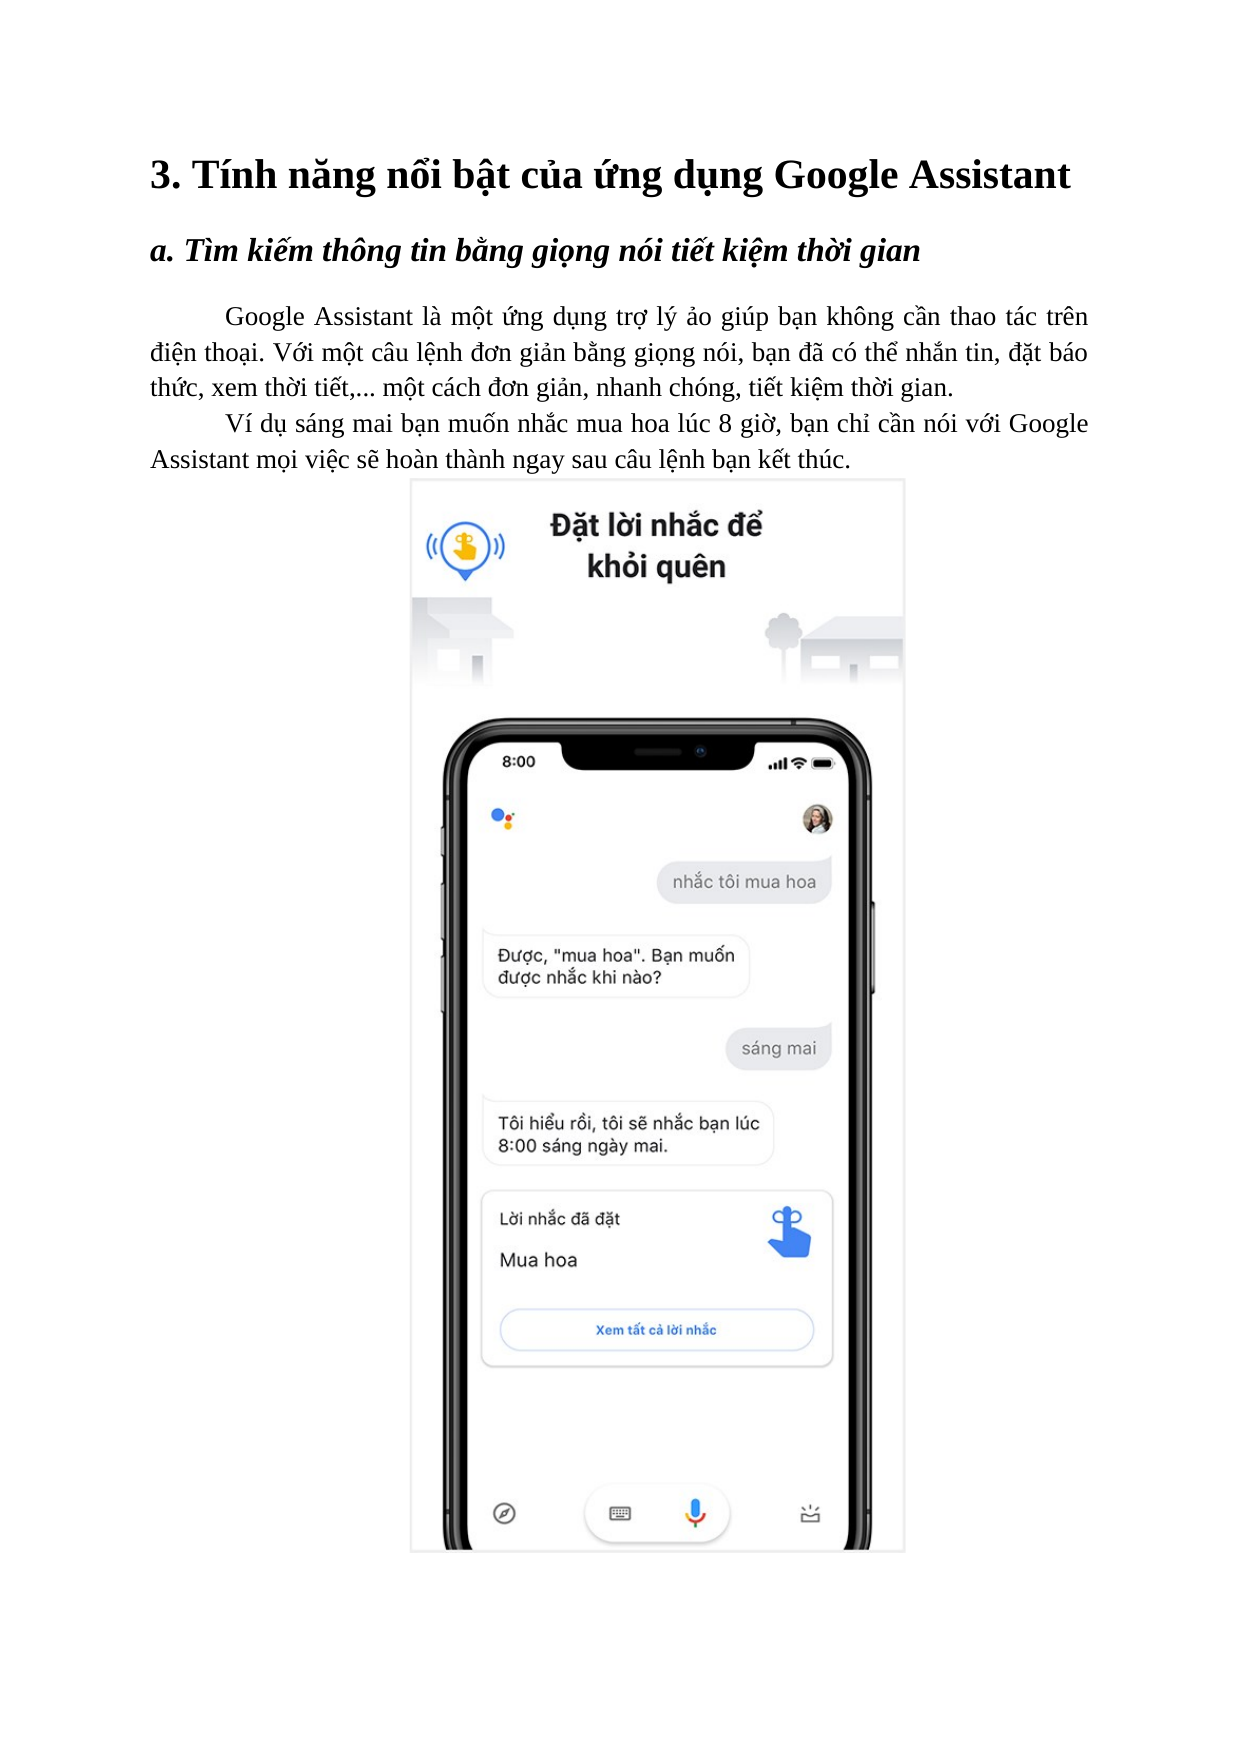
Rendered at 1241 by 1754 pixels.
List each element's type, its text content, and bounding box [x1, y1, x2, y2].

subtitle 3. Tính năng nổi bật của ứng dụng Google Assistant [150, 150, 1090, 198]
subtitle a. Tìm kiếm thông tin bằng giọng nói tiết kiệm thời gian [150, 224, 1090, 275]
picture [409, 478, 906, 1553]
text Ví dụ sáng mai bạn muốn nhắc mua hoa lúc 8 giờ, bạn chỉ cần nói với Google Assistant mọi việc sẽ hoàn thành ngay sau câu lệnh bạn kết thúc. [150, 407, 1090, 474]
text Google Assistant là một ứng dụng trợ lý ảo giúp bạn không cần thao tác trên điện thoại. Với một câu lệnh đơn giản bằng giọng nói, bạn đã có thể nhắn tin, đặt báo thức, xem thời tiết,... một cách đơn giản, nhanh chóng, tiết kiệm thời gian. [150, 300, 1090, 402]
